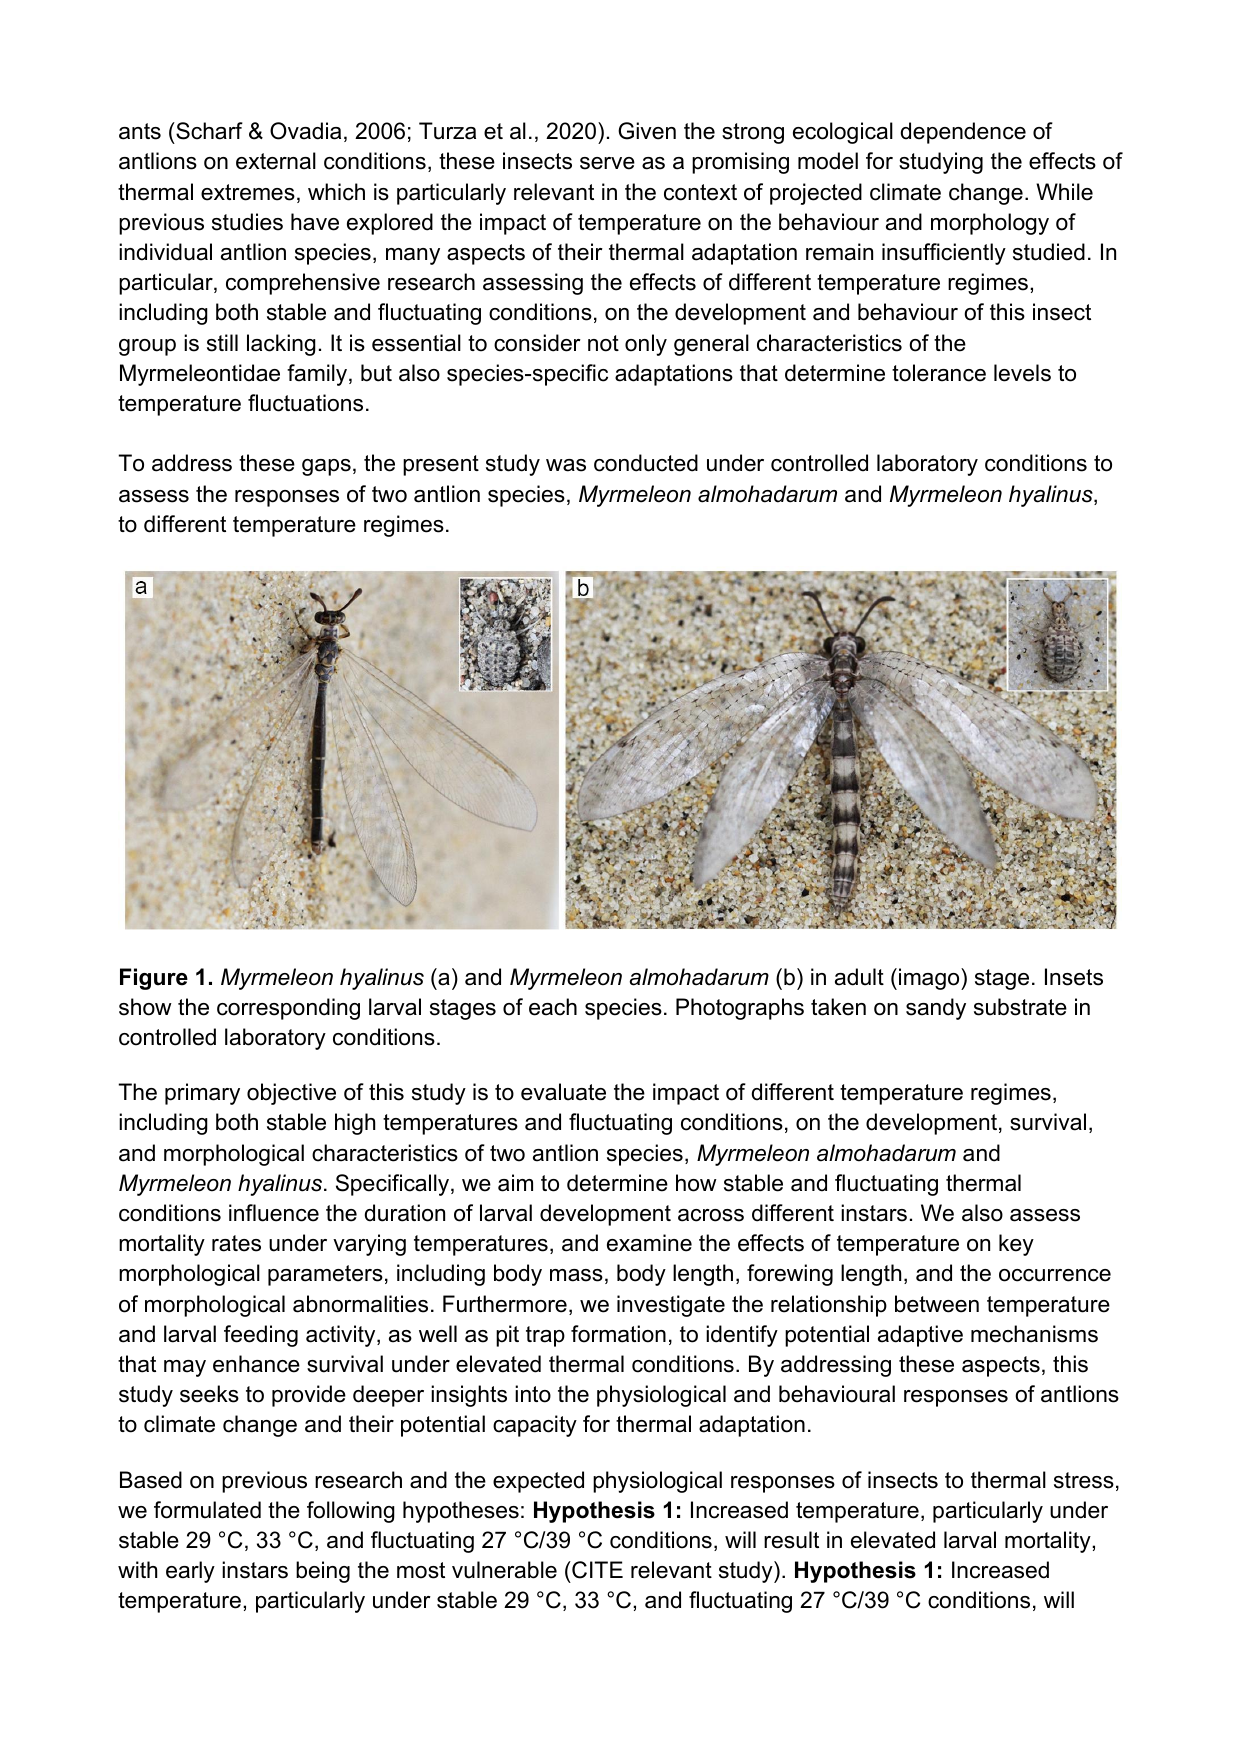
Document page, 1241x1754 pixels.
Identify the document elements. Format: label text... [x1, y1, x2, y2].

text Figure 1. Myrmeleon hyalinus (a) and Myrmeleon almohadarum (b) in adult (imago) stage. Insets show the corresponding larval stages of each species. Photographs taken on sandy substrate in controlled laboratory conditions. [118, 963, 1122, 1050]
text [118, 1467, 1122, 1614]
text The primary objective of this study is to evaluate the impact of different temperature regimes, including both stable high temperatures and fluctuating conditions, on the development, survival, and morphological characteristics of two antlion species, Myrmeleon almohadarum and Myrmeleon hyalinus. Specifically, we aim to determine how stable and fluctuating thermal conditions influence the duration of larval development across different instars. We also assess mortality rates under varying temperatures, and examine the effects of temperature on key morphological parameters, including body mass, body length, forewing length, and the occurrence of morphological abnormalities. Furthermore, we investigate the relationship between temperature and larval feeding activity, as well as pit trap formation, to identify potential adaptive mechanisms that may enhance survival under elevated thermal conditions. By addressing these aspects, this study seeks to provide deeper insights into the physiological and behavioural responses of antlions to climate change and their potential capacity for thermal adaptation. [118, 1079, 1122, 1438]
picture [118, 566, 1122, 935]
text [118, 118, 1122, 537]
